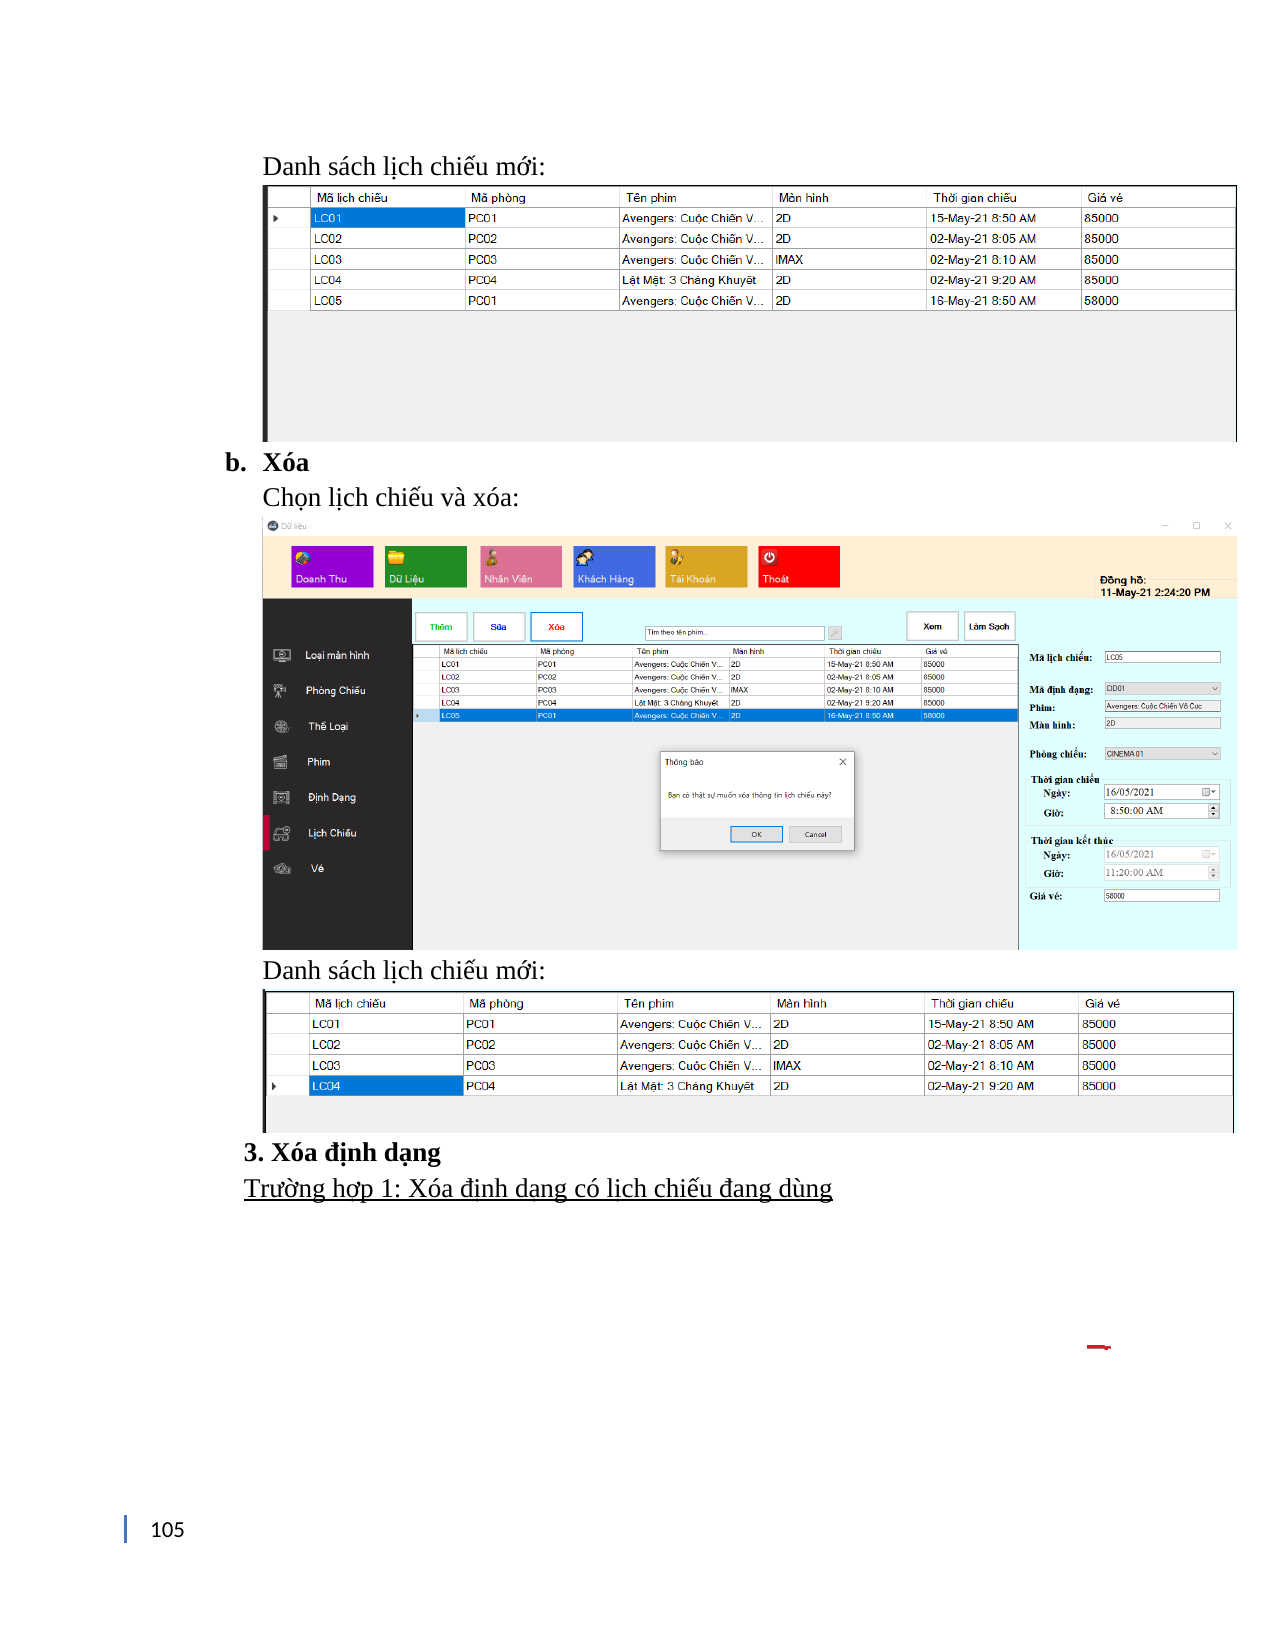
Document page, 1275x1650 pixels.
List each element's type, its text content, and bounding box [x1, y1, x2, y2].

list Chọn lịch chiếu và xóa: [262, 482, 1125, 513]
list Danh sách lịch chiếu mới: [262, 954, 1125, 985]
picture [262, 517, 1238, 950]
list Xóa [225, 446, 1125, 477]
picture [262, 185, 1238, 442]
list 3. Xóa định dạng [244, 1137, 1125, 1168]
picture [262, 989, 1238, 1133]
picture [1087, 1345, 1111, 1350]
list Danh sách lịch chiếu mới: [262, 150, 1125, 181]
list Trường hợp 1: Xóa định dạng có lịch chiếu đang dùng [244, 1172, 1125, 1203]
